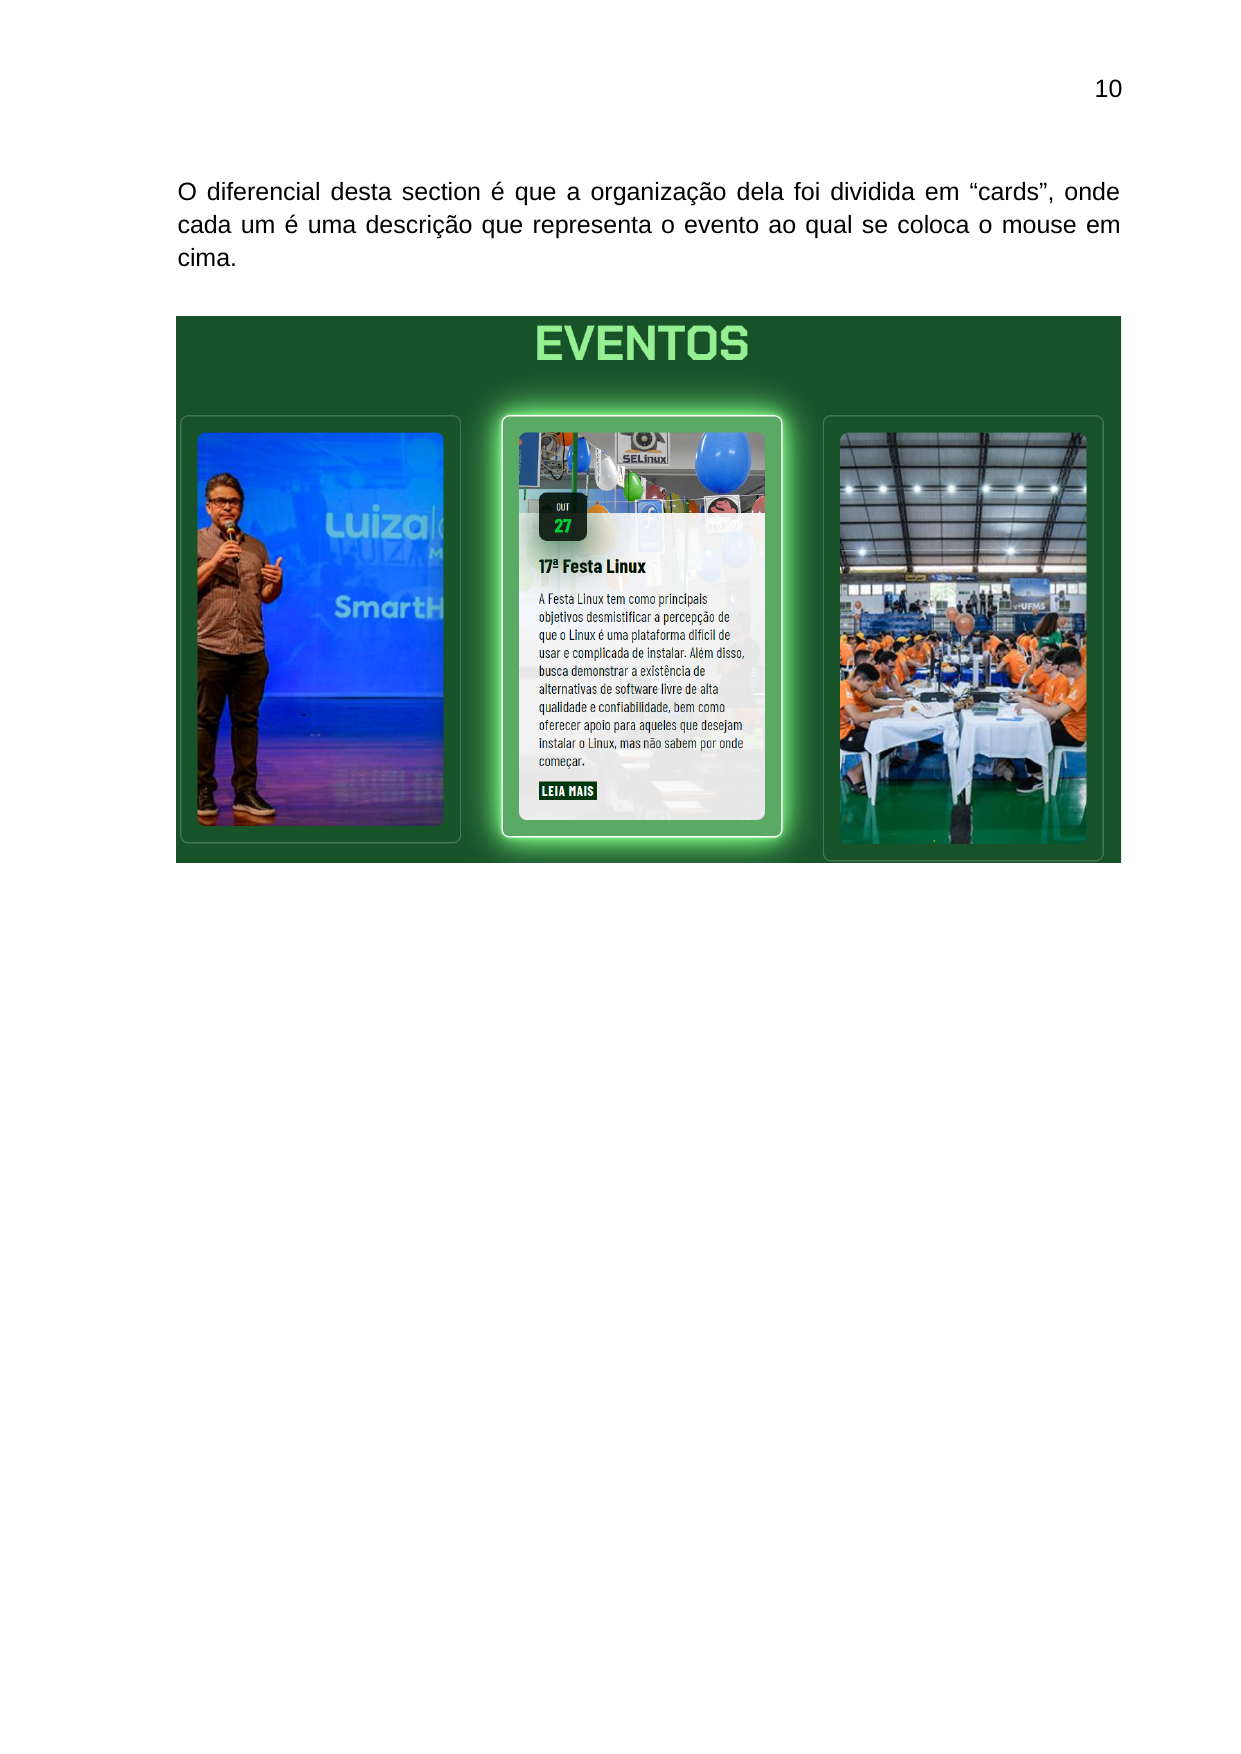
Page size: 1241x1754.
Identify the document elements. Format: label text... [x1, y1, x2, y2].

picture [176, 316, 1122, 863]
text O diferencial desta section é que a organização dela foi dividida em “cards”, onde cada um é uma descrição que representa o evento ao qual se coloca o mouse em cima. [177, 177, 1122, 272]
